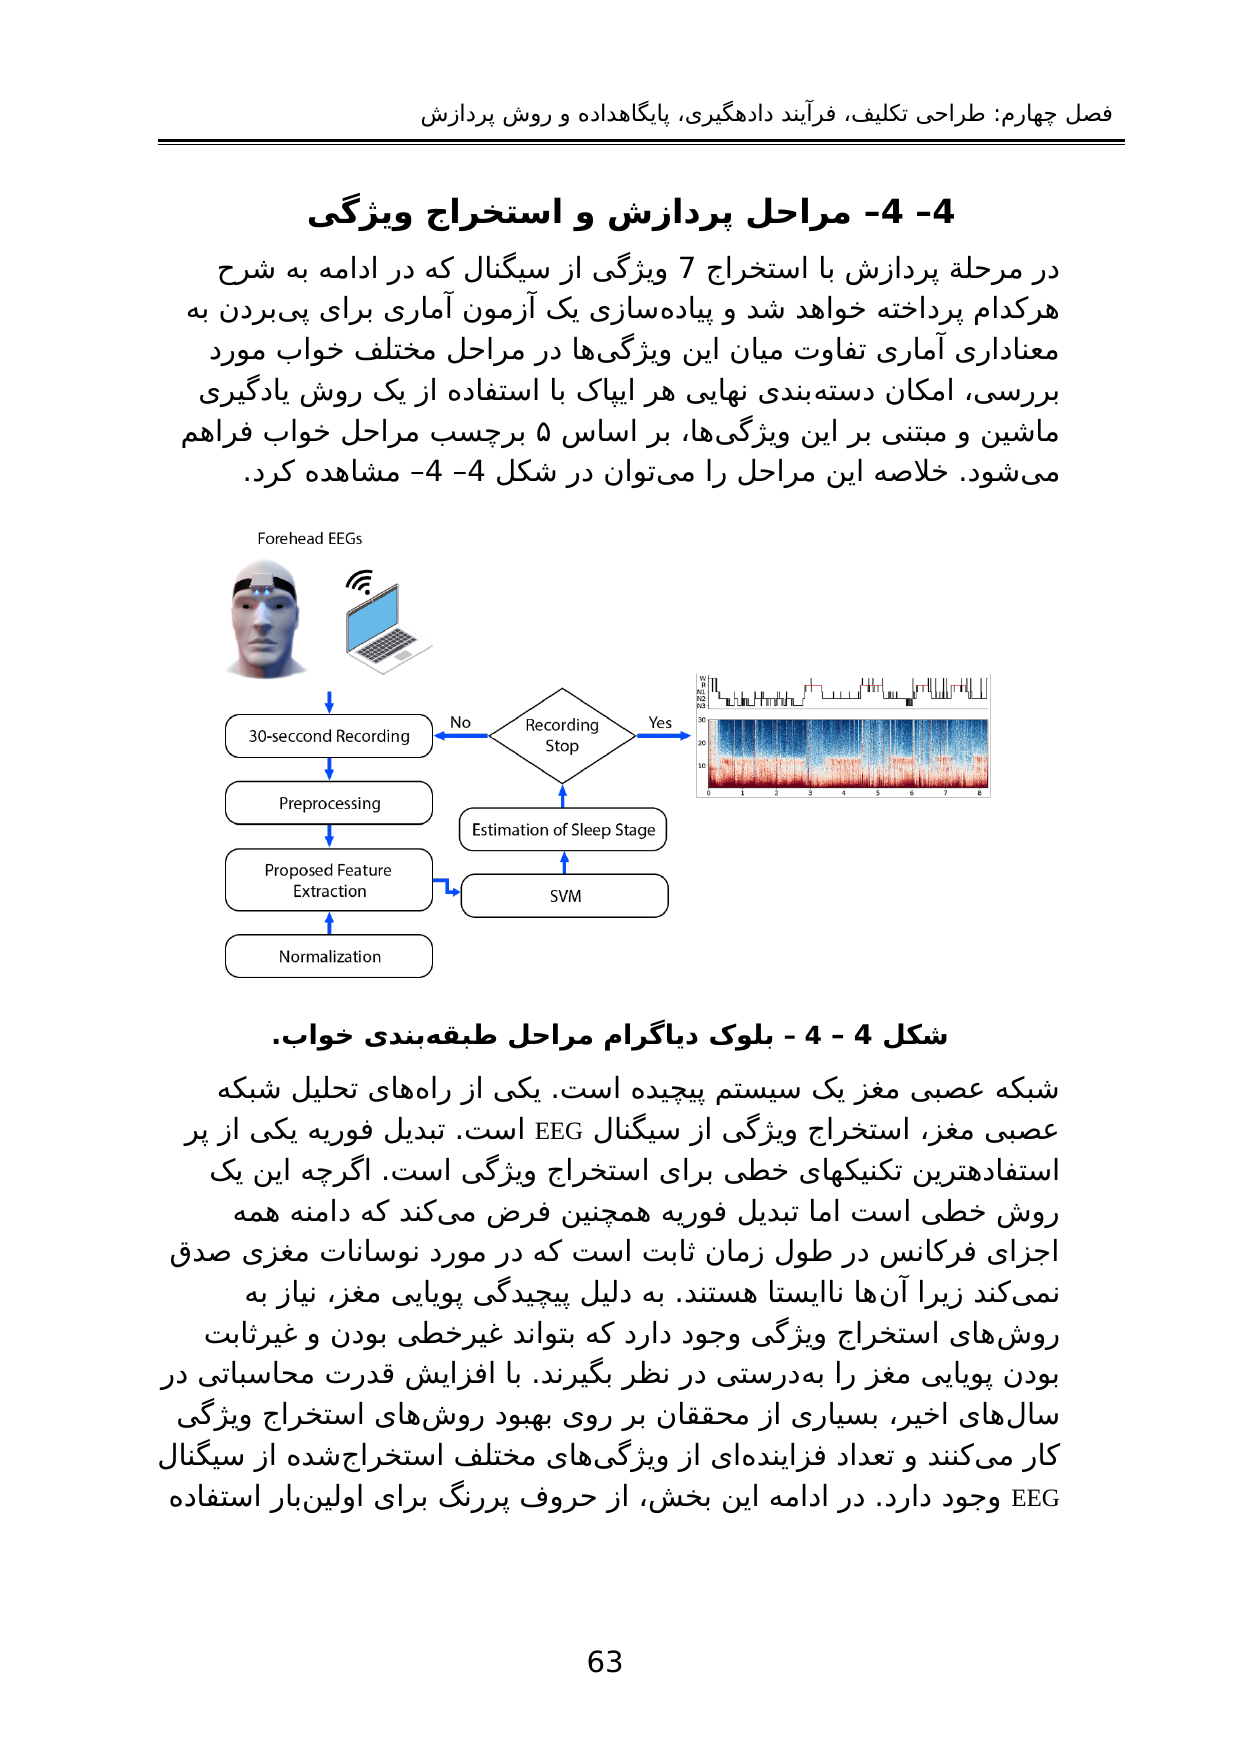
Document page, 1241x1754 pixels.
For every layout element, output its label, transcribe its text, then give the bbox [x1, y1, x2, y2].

text در مرحلة پردازش با استخراج 7 ویژگی از سیگنال که در ادامه به شرح هرکدام پرداخته خواهد شد و پیاده‌سازی یک آزمون آماری برای پی‌بردن به معناداری آماری تفاوت میان این ویژگی‌ها در مراحل مختلف خواب مورد بررسی، امکان دسته‌بندی نهایی هر ایپاک با استفاده از یک روش یادگیری ماشین و مبتنی بر این ویژگی‌ها، بر اساس ۵ برچسب مراحل خواب فراهم می‌شود. خلاصه این مراحل را می‌توان در شکل ‏4 – ‏4 – مشاهده کرد. [150, 251, 1060, 489]
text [150, 1072, 1060, 1513]
text شکل ‏4 – ‏4 – بلوک دیاگرام مراحل طبقه‌بندی خواب. [150, 1019, 1060, 1051]
picture [213, 508, 997, 1001]
subtitle مراحل پردازش و استخراج ویژگی [150, 192, 1000, 231]
